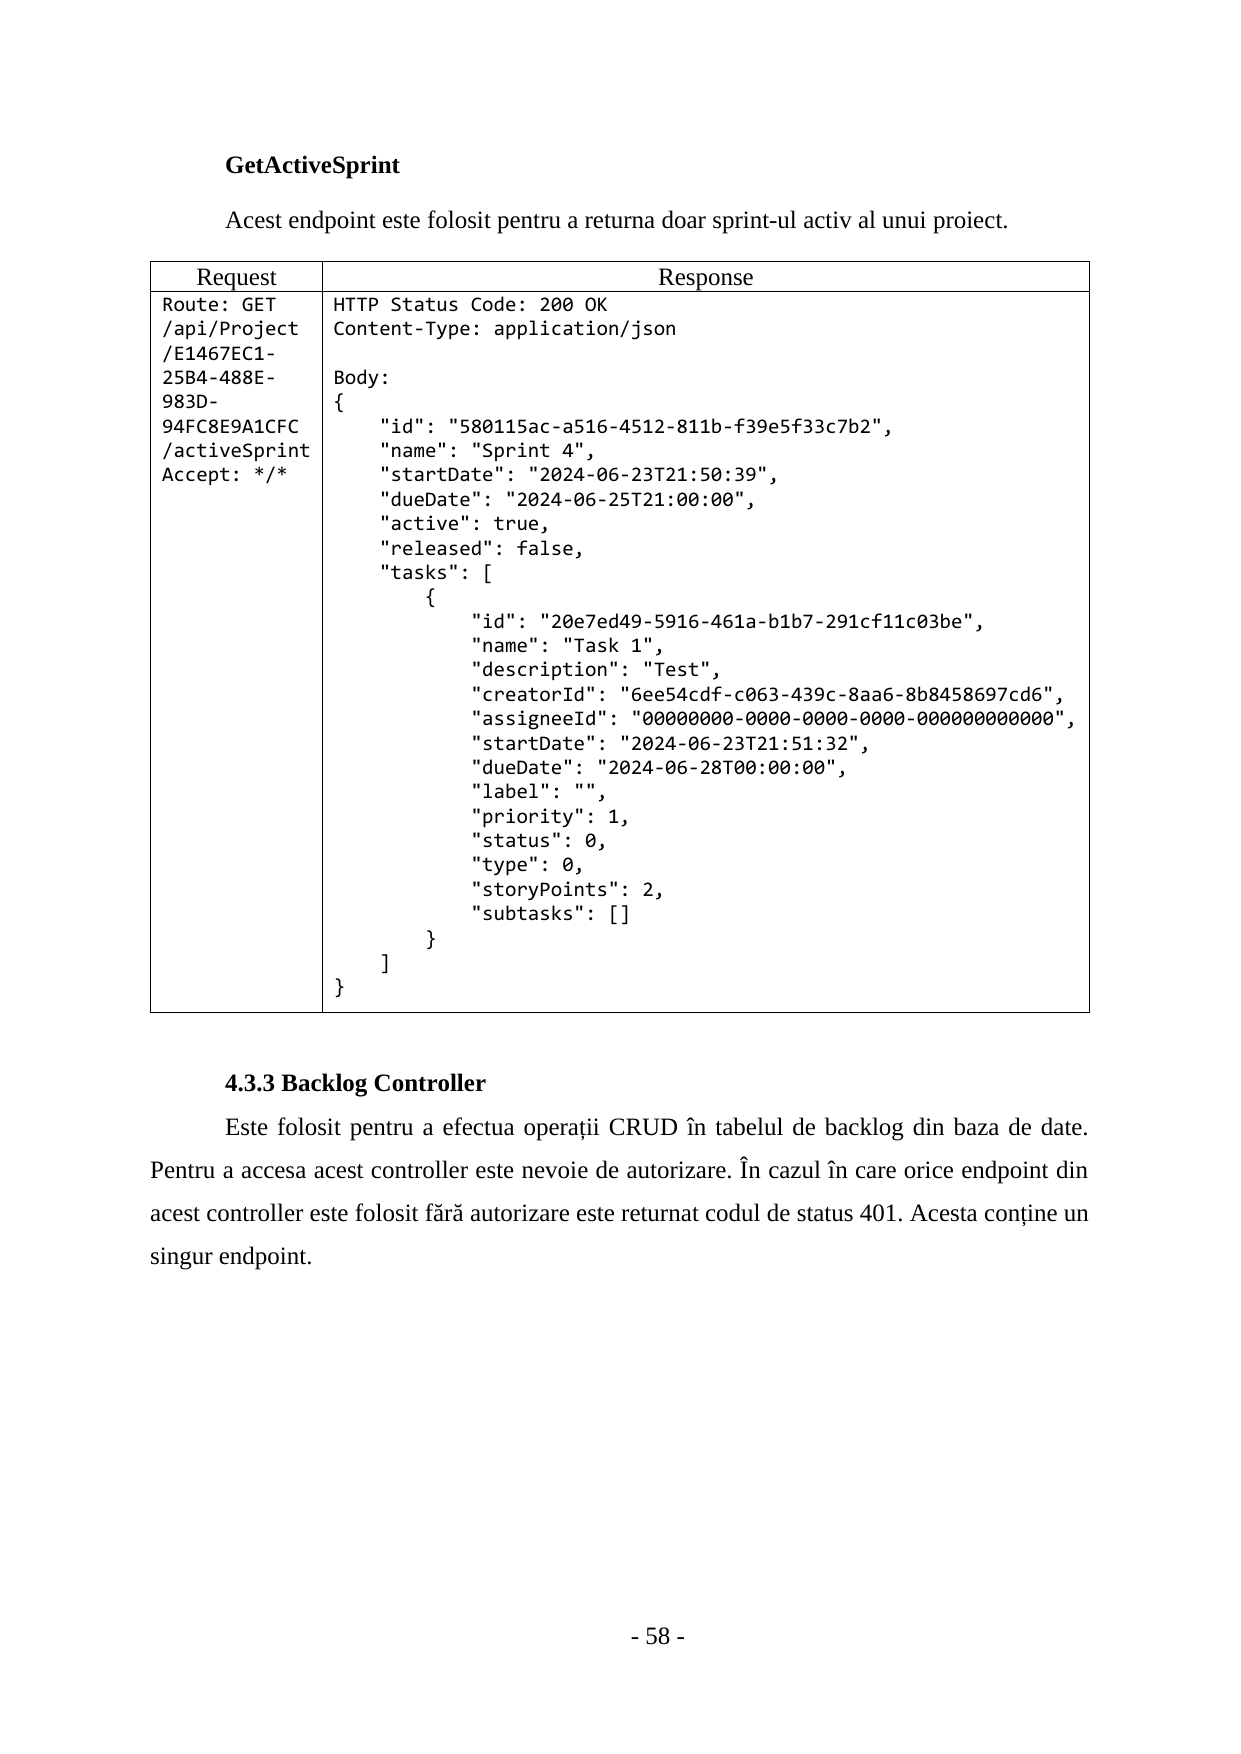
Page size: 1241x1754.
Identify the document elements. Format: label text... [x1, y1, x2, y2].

table_header Response [323, 262, 1089, 291]
text Este folosit pentru a efectua operații CRUD în tabelul de backlog din baza de date. Pentru a accesa acest controller este nevoie de autorizare. În cazul în care orice endpoint din acest controller este folosit fără autorizare este returnat codul de status 401. Acesta conține un singur endpoint. [150, 1112, 1090, 1270]
table_cell Route: GET /api/Project /E1467EC1-25B4-488E-983D-94FC8E9A1CFC /activeSprint Accept: */* [151, 292, 322, 1012]
text Acest endpoint este folosit pentru a returna doar sprint-ul activ al unui proiect. [150, 206, 1090, 234]
subtitle 4.3.3 Backlog Controller [150, 1068, 1090, 1097]
text GetActiveSprint [150, 150, 1090, 179]
table_cell HTTP Status Code: 200 OK Content-Type: application/json Body: { "id": "580115ac-a516-4512-811b-f39e5f33c7b2", "name": "Sprint 4", "startDate": "2024-06-23T21:50:39", "dueDate": "2024-06-25T21:00:00", "active": true, "released": false, "tasks": [ { "id": "20e7ed49-5916-461a-b1b7-291cf11c03be", "name": "Task 1", "description": "Test", "creatorId": "6ee54cdf-c063-439c-8aa6-8b8458697cd6", "assigneeId": "00000000-0000-0000-0000-000000000000", "startDate": "2024-06-23T21:51:32", "dueDate": "2024-06-28T00:00:00", "label": "", "priority": 1, "status": 0, "type": 0, "storyPoints": 2, "subtasks": [] } ] } [323, 292, 1089, 1012]
table_header Request [151, 262, 322, 291]
